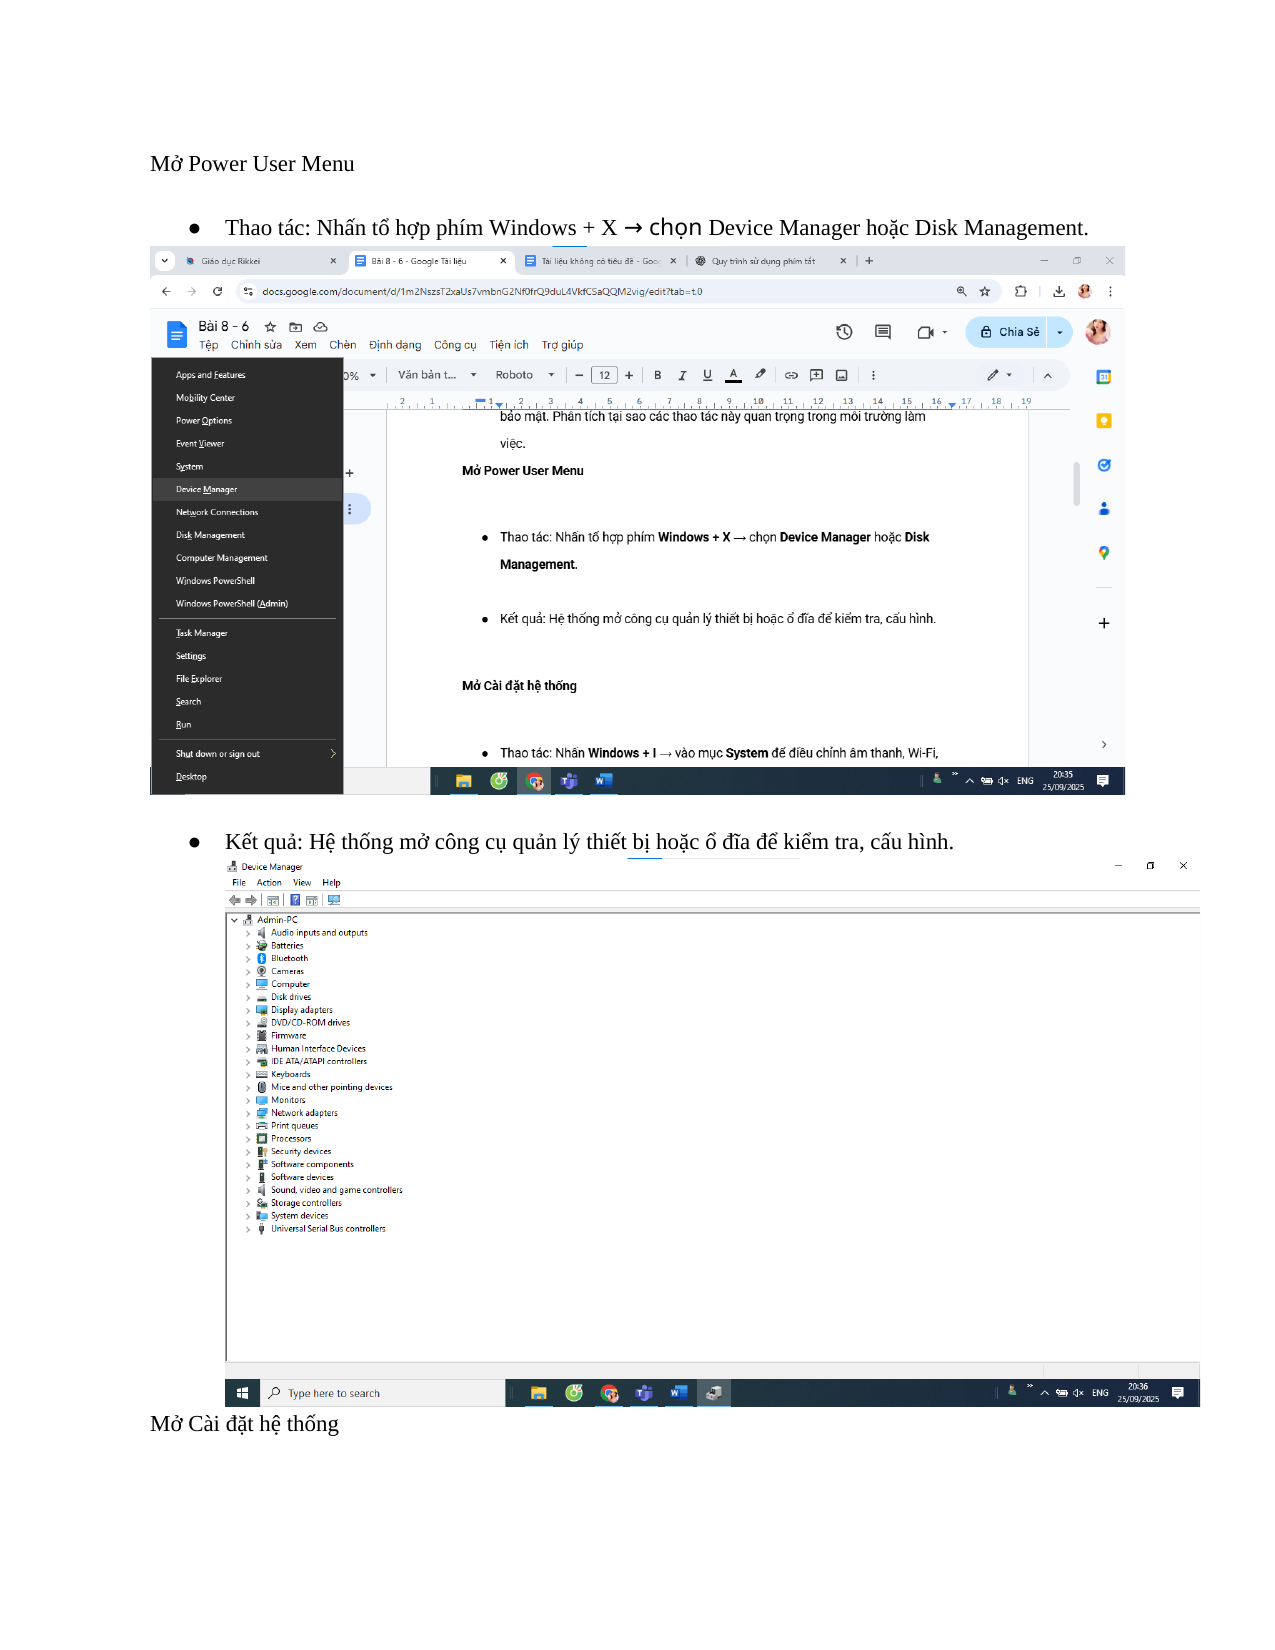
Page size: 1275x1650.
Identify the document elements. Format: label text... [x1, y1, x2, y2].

picture [150, 246, 1125, 795]
text Mở Cài đặt hệ thống [150, 1410, 1125, 1437]
text Mở Power User Menu [150, 150, 1125, 207]
list Thao tác: Nhấn tổ hợp phím Windows + X → chọn Device Manager hoặc Disk Management. [187, 210, 1125, 242]
picture [225, 858, 1200, 1407]
